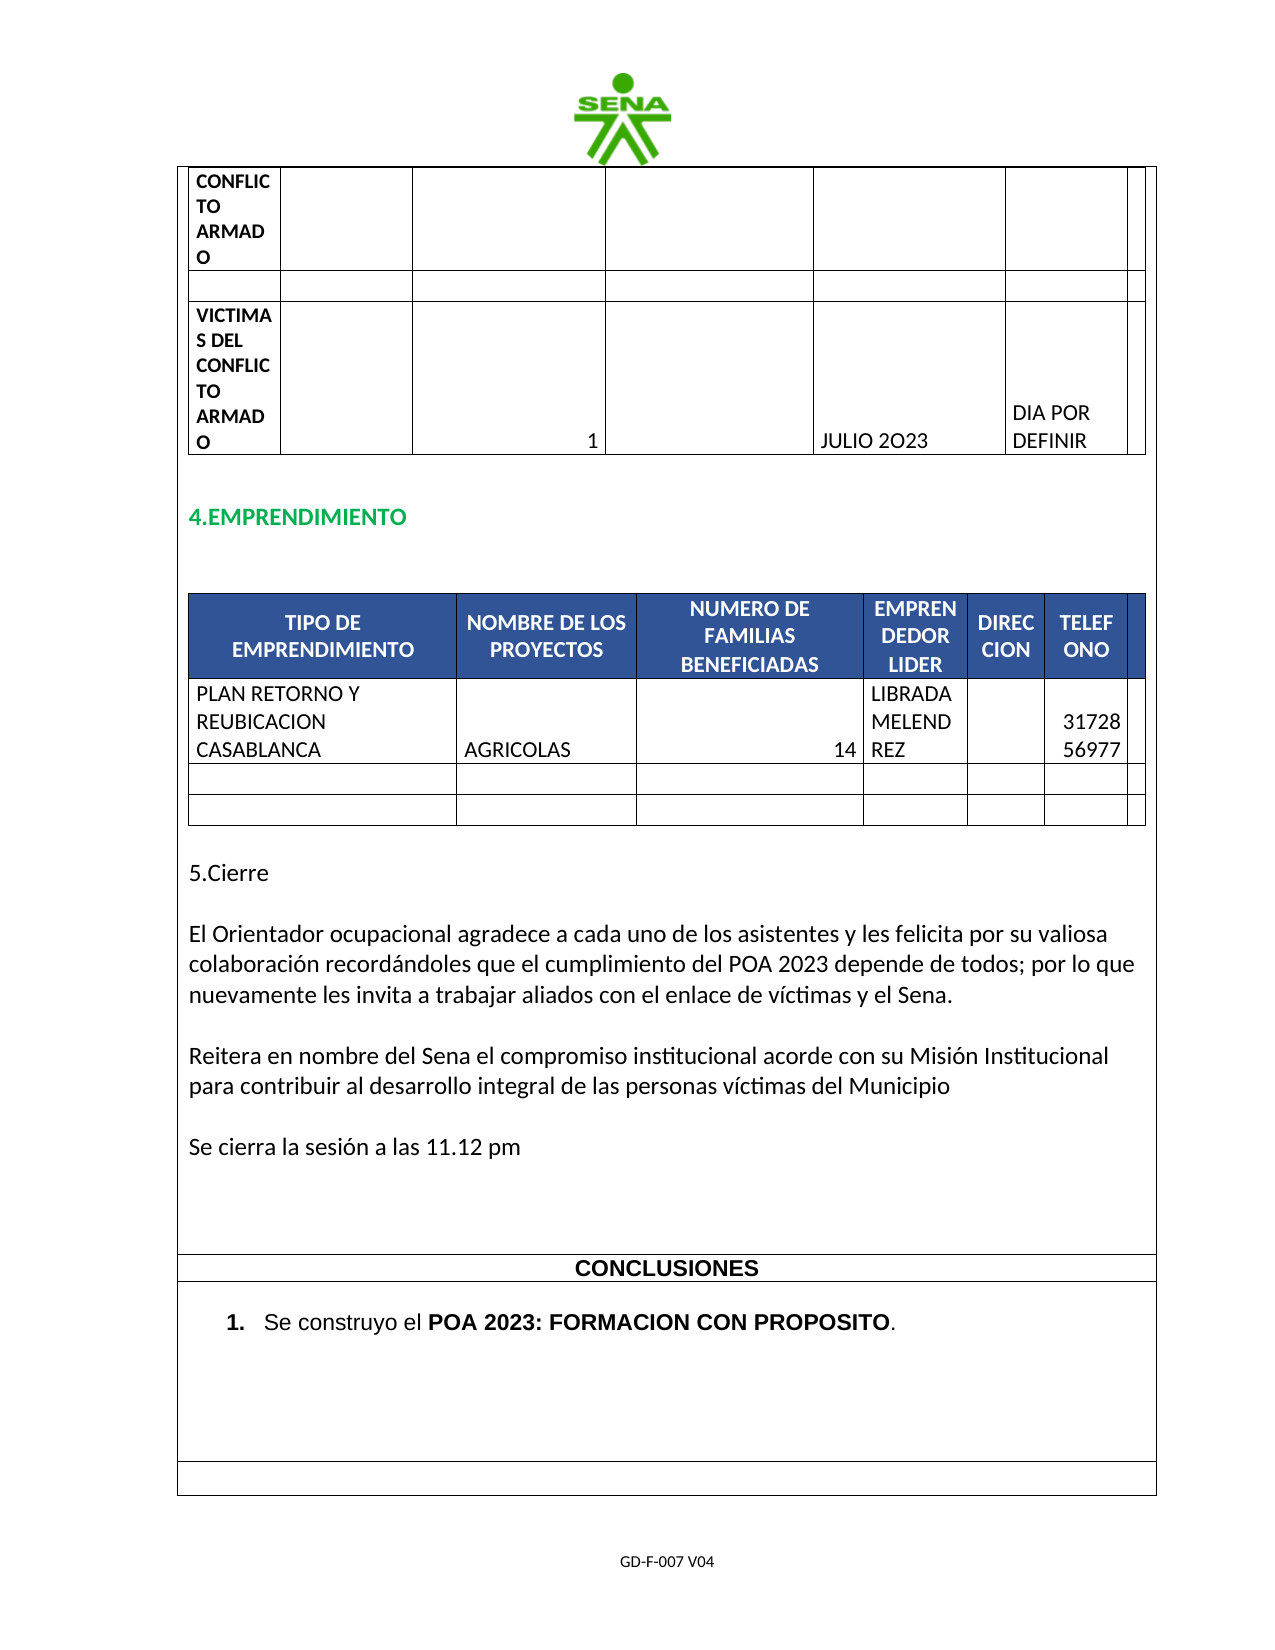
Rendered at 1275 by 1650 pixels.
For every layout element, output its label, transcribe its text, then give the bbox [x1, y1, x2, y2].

table_cell Se construyo el POA 2023: FORMACION CON PROPOSITO. [178, 1282, 1156, 1461]
picture [574, 73, 672, 166]
table_cell [178, 1462, 1156, 1494]
table_cell CONCLUSIONES [178, 1255, 1156, 1281]
